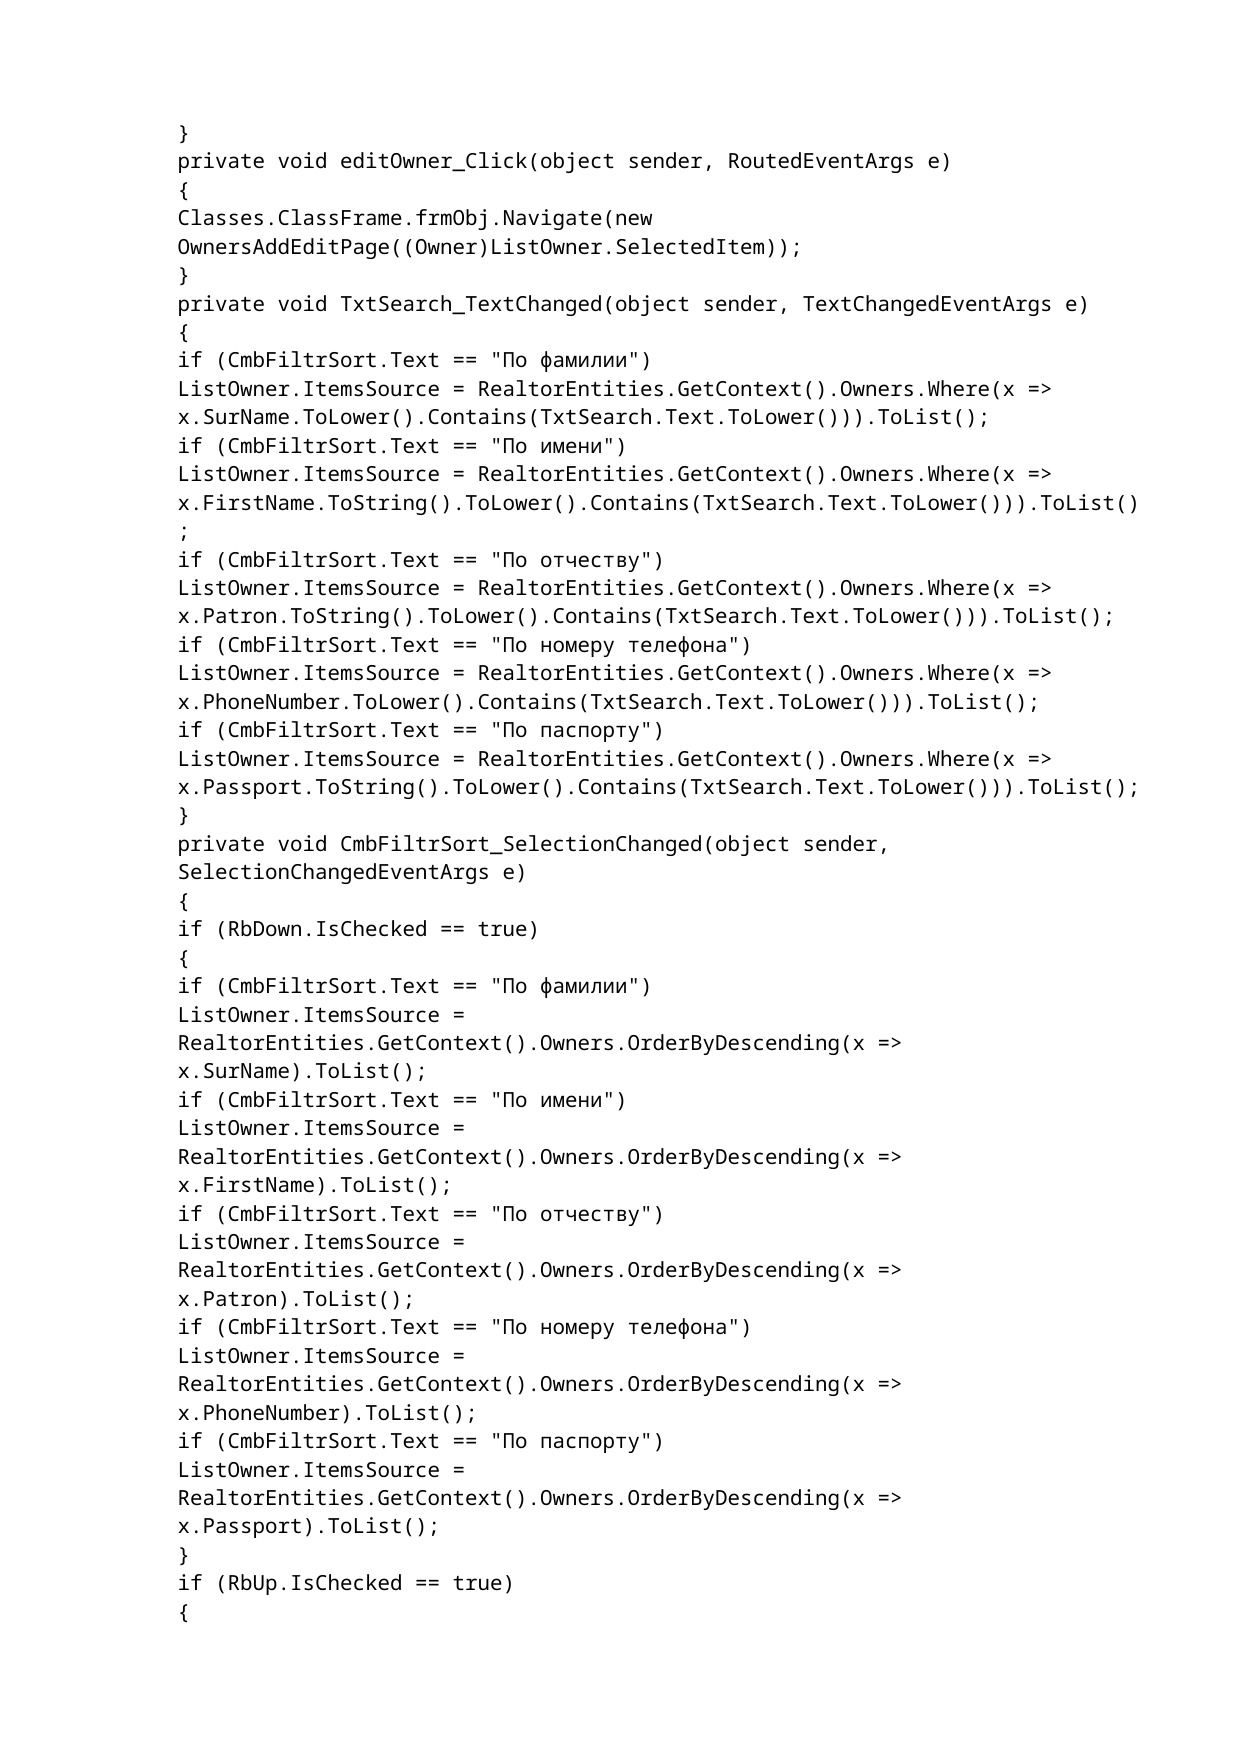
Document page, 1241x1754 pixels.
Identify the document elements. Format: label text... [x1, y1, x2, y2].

text private void TxtSearch_TextChanged(object sender, TextChangedEventArgs e) [177, 289, 1152, 317]
text Classes.ClassFrame.frmObj.Navigate(new OwnersAddEditPage((Owner)ListOwner.SelectedItem)); [177, 203, 1152, 260]
text if (RbDown.IsChecked == true) [177, 914, 1152, 943]
text } [177, 801, 1152, 829]
text if (CmbFiltrSort.Text == "По номеру телефона") [177, 630, 1152, 658]
text { [177, 886, 1152, 914]
text ListOwner.ItemsSource = RealtorEntities.GetContext().Owners.Where(x => x.PhoneNumber.ToLower().Contains(TxtSearch.Text.ToLower())).ToList(); [177, 658, 1152, 715]
text if (CmbFiltrSort.Text == "По фамилии") [177, 346, 1152, 374]
text ListOwner.ItemsSource = RealtorEntities.GetContext().Owners.OrderByDescending(x => x.SurName).ToList(); [177, 1000, 1152, 1085]
text if (CmbFiltrSort.Text == "По отчеству") [177, 1199, 1152, 1227]
text { [177, 175, 1152, 203]
text ListOwner.ItemsSource = RealtorEntities.GetContext().Owners.Where(x => x.SurName.ToLower().Contains(TxtSearch.Text.ToLower())).ToList(); [177, 374, 1152, 431]
text ListOwner.ItemsSource = RealtorEntities.GetContext().Owners.OrderByDescending(x => x.Patron).ToList(); [177, 1227, 1152, 1312]
text if (CmbFiltrSort.Text == "По фамилии") [177, 971, 1152, 1000]
text { [177, 1597, 1152, 1625]
text ListOwner.ItemsSource = RealtorEntities.GetContext().Owners.Where(x => x.FirstName.ToString().ToLower().Contains(TxtSearch.Text.ToLower())).ToList(); [177, 459, 1152, 545]
text ListOwner.ItemsSource = RealtorEntities.GetContext().Owners.Where(x => x.Patron.ToString().ToLower().Contains(TxtSearch.Text.ToLower())).ToList(); [177, 573, 1152, 630]
text if (RbUp.IsChecked == true) [177, 1568, 1152, 1597]
text ListOwner.ItemsSource = RealtorEntities.GetContext().Owners.OrderByDescending(x => x.PhoneNumber).ToList(); [177, 1341, 1152, 1426]
text if (CmbFiltrSort.Text == "По номеру телефона") [177, 1312, 1152, 1341]
text } [177, 260, 1152, 289]
text { [177, 943, 1152, 971]
text if (CmbFiltrSort.Text == "По имени") [177, 431, 1152, 459]
text private void editOwner_Click(object sender, RoutedEventArgs e) [177, 147, 1152, 175]
text ListOwner.ItemsSource = RealtorEntities.GetContext().Owners.OrderByDescending(x => x.Passport).ToList(); [177, 1455, 1152, 1540]
text ListOwner.ItemsSource = RealtorEntities.GetContext().Owners.Where(x => x.Passport.ToString().ToLower().Contains(TxtSearch.Text.ToLower())).ToList(); [177, 744, 1152, 801]
text if (CmbFiltrSort.Text == "По отчеству") [177, 545, 1152, 573]
text private void CmbFiltrSort_SelectionChanged(object sender, SelectionChangedEventArgs e) [177, 829, 1152, 886]
text if (CmbFiltrSort.Text == "По паспорту") [177, 715, 1152, 744]
text } [177, 118, 1152, 147]
text if (CmbFiltrSort.Text == "По имени") [177, 1085, 1152, 1113]
text if (CmbFiltrSort.Text == "По паспорту") [177, 1426, 1152, 1455]
text { [177, 317, 1152, 346]
text } [177, 1540, 1152, 1568]
text ListOwner.ItemsSource = RealtorEntities.GetContext().Owners.OrderByDescending(x => x.FirstName).ToList(); [177, 1113, 1152, 1199]
